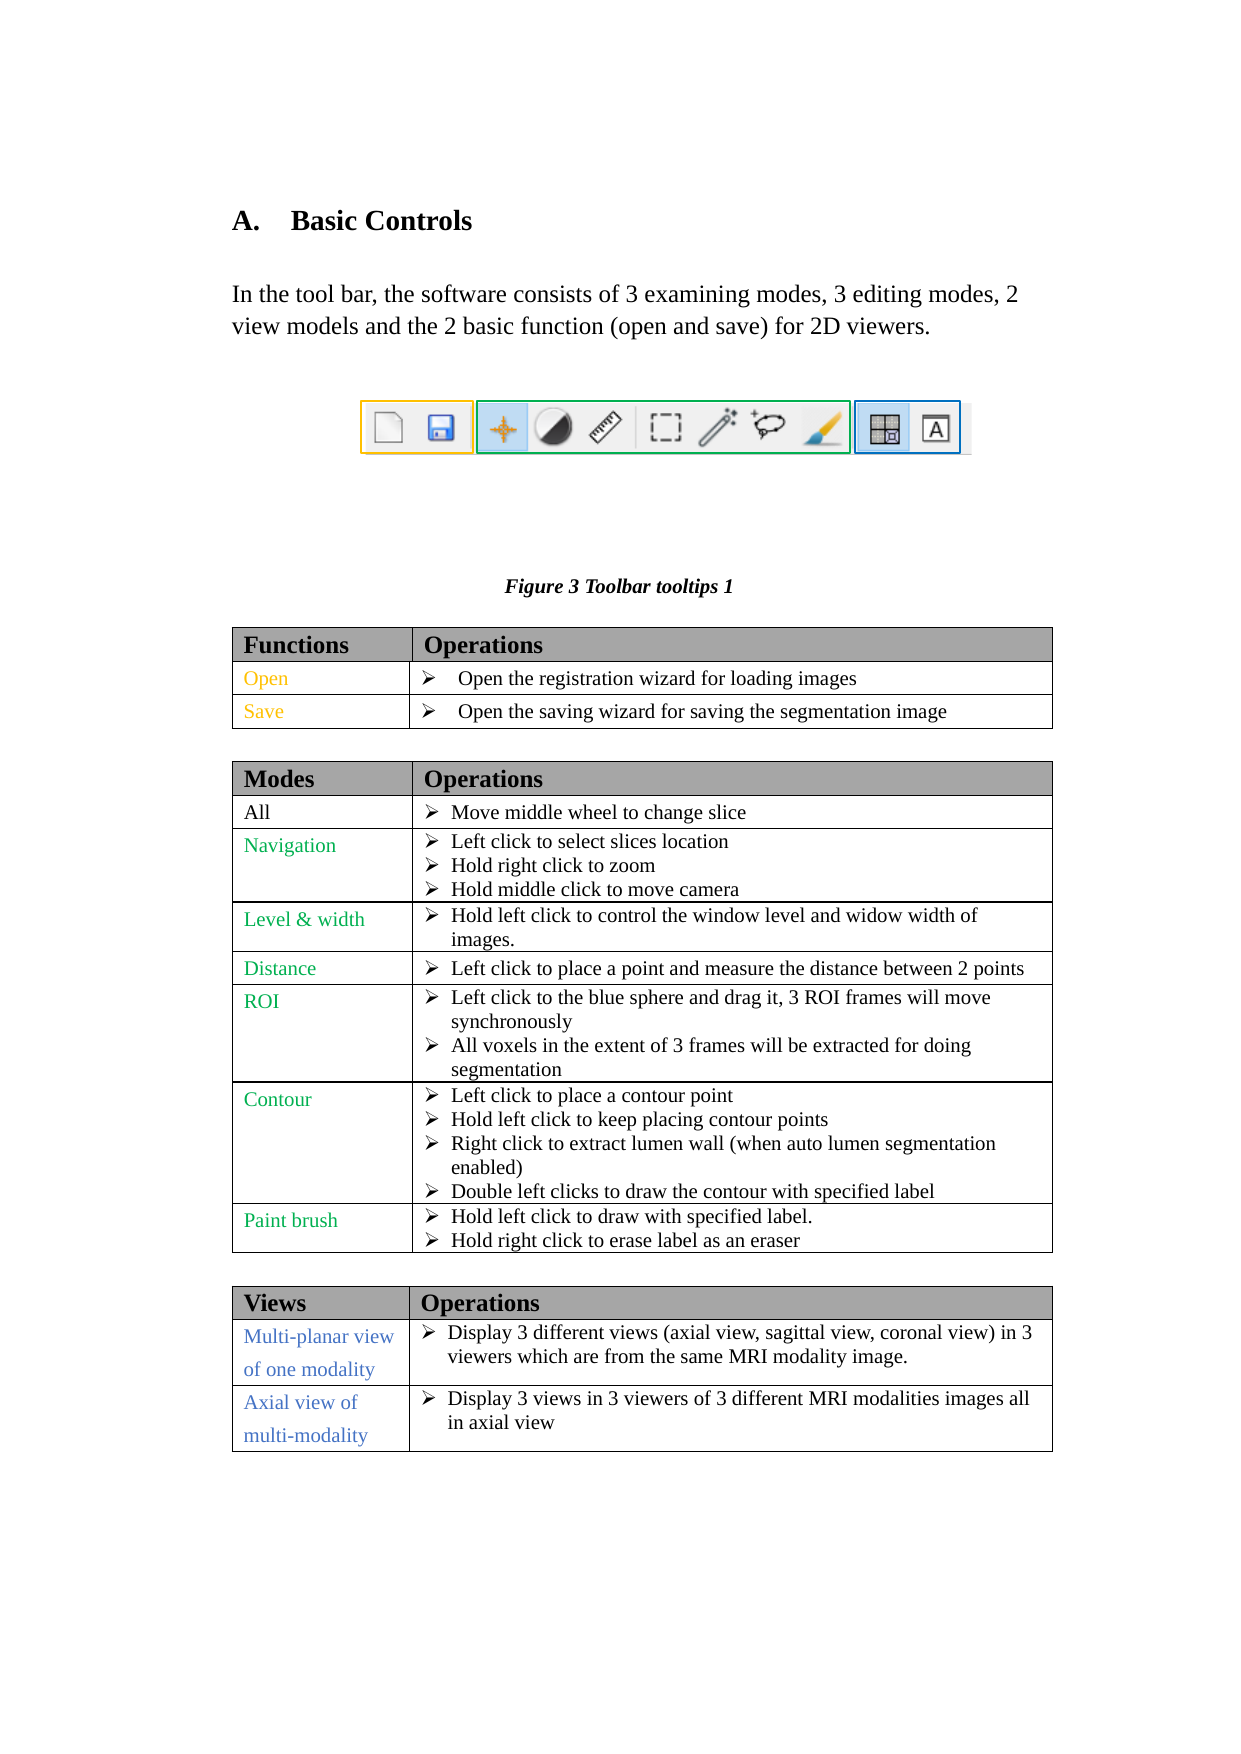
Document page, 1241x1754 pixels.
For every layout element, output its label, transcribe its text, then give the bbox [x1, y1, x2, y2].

table_header Operations [410, 1287, 1052, 1319]
table_cell Hold left click to draw with specified label. Hold right click to erase label as an eraser [413, 1204, 1052, 1252]
table_cell Multi-planar view of one modality [233, 1320, 409, 1385]
table_cell Hold left click to control the window level and widow width of images. [413, 903, 1052, 951]
table_cell Left click to place a contour point Hold left click to keep placing contour points Right click to extract lumen wall (when auto lumen segmentation enabled) Double left clicks to draw the contour with specified label [413, 1083, 1052, 1203]
table_cell Left click to place a point and measure the distance between 2 points [413, 952, 1052, 984]
table_header Operations [413, 628, 1052, 661]
picture [365, 403, 972, 455]
table_cell Open the saving wizard for saving the segmentation image [410, 695, 1052, 728]
table_cell Distance [233, 952, 412, 984]
table_cell Contour [233, 1083, 412, 1203]
table_cell Open [233, 662, 409, 694]
table_cell Paint brush [233, 1204, 412, 1252]
table_header Modes [233, 762, 412, 795]
table_header Operations [413, 762, 1052, 795]
picture [365, 403, 472, 452]
table_cell Open the registration wizard for loading images [410, 662, 1052, 694]
table_header Views [233, 1287, 409, 1319]
table_cell Move middle wheel to change slice [413, 796, 1052, 828]
subtitle Basic Controls [232, 187, 1053, 252]
table_cell Display 3 views in 3 viewers of 3 different MRI modalities images all in axial view [410, 1386, 1052, 1451]
table_header Functions [233, 628, 412, 661]
table_cell Save [233, 695, 409, 728]
table_cell ROI [233, 985, 412, 1081]
table_cell Navigation [233, 829, 412, 901]
table_cell Left click to the blue sphere and drag it, 3 ROI frames will move synchronously All voxels in the extent of 3 frames will be extracted for doing segmentation [413, 985, 1052, 1081]
picture [856, 403, 959, 452]
table_cell Level & width [233, 903, 412, 951]
table_cell Display 3 different views (axial view, sagittal view, coronal view) in 3 viewers which are from the same MRI modality image. [410, 1320, 1052, 1385]
text In the tool bar, the software consists of 3 examining modes, 3 editing modes, 2 view models and the 2 basic function (open and save) for 2D viewers. [232, 277, 1053, 342]
table_cell All [233, 796, 412, 828]
table_cell Axial view of multi-modality [233, 1386, 409, 1451]
picture [478, 403, 849, 452]
table_cell Left click to select slices location Hold right click to zoom Hold middle click to move camera [413, 829, 1052, 901]
